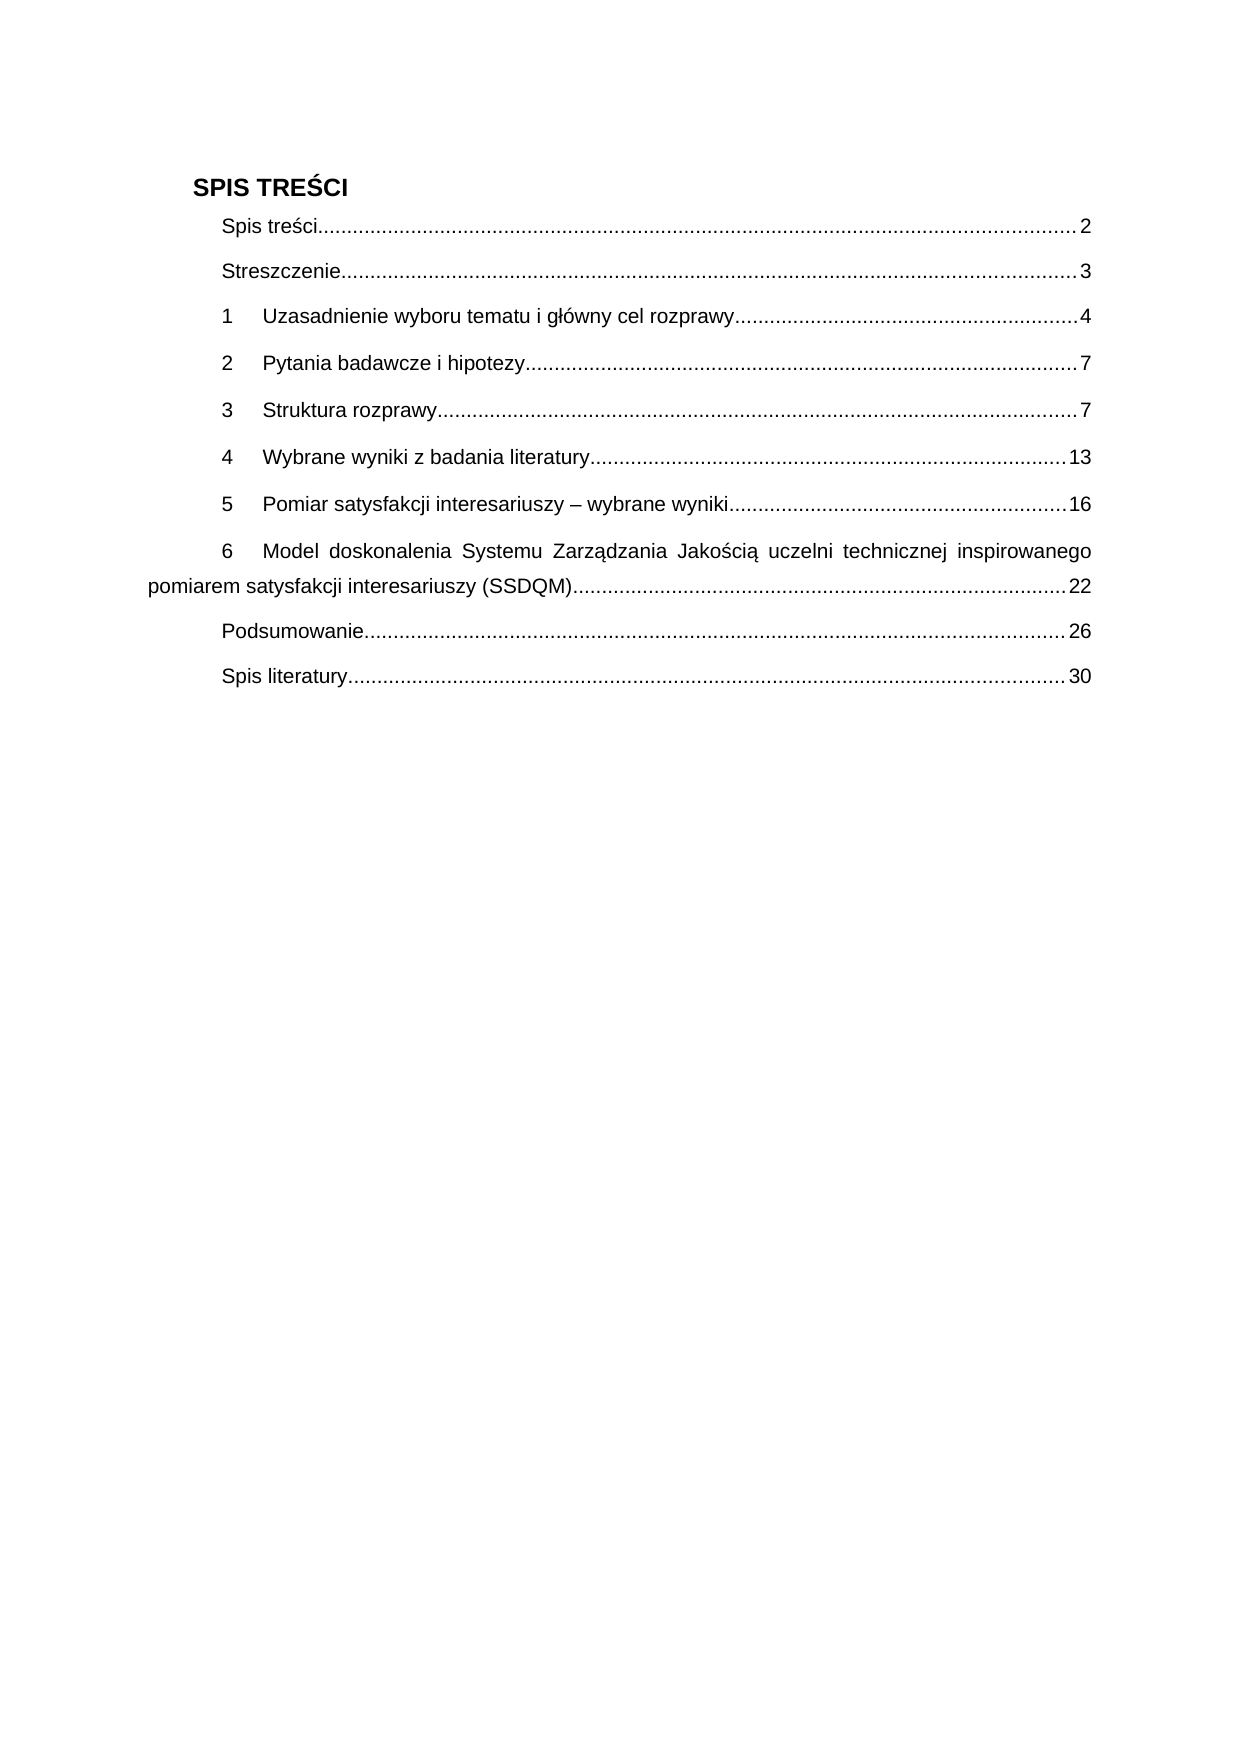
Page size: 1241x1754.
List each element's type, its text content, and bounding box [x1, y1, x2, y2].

text 5 Pomiar satysfakcji interesariuszy – wybrane wyniki 16 [148, 492, 1093, 516]
text Podsumowanie 26 [148, 619, 1093, 643]
text 6 Model doskonalenia Systemu Zarządzania Jakością uczelni technicznej inspirowanego pomiarem satysfakcji interesariuszy (SSDQM) 22 [148, 539, 1093, 598]
text 4 Wybrane wyniki z badania literatury 13 [148, 445, 1093, 469]
text Spis literatury 30 [148, 664, 1093, 688]
text 3 Struktura rozprawy 7 [148, 398, 1093, 422]
text 1 Uzasadnienie wyboru tematu i główny cel rozprawy 4 [148, 304, 1093, 328]
text Streszczenie 3 [148, 259, 1093, 283]
text Spis treści 2 [148, 214, 1093, 238]
subtitle Spis treści [193, 173, 1093, 201]
text 2 Pytania badawcze i hipotezy 7 [148, 351, 1093, 375]
